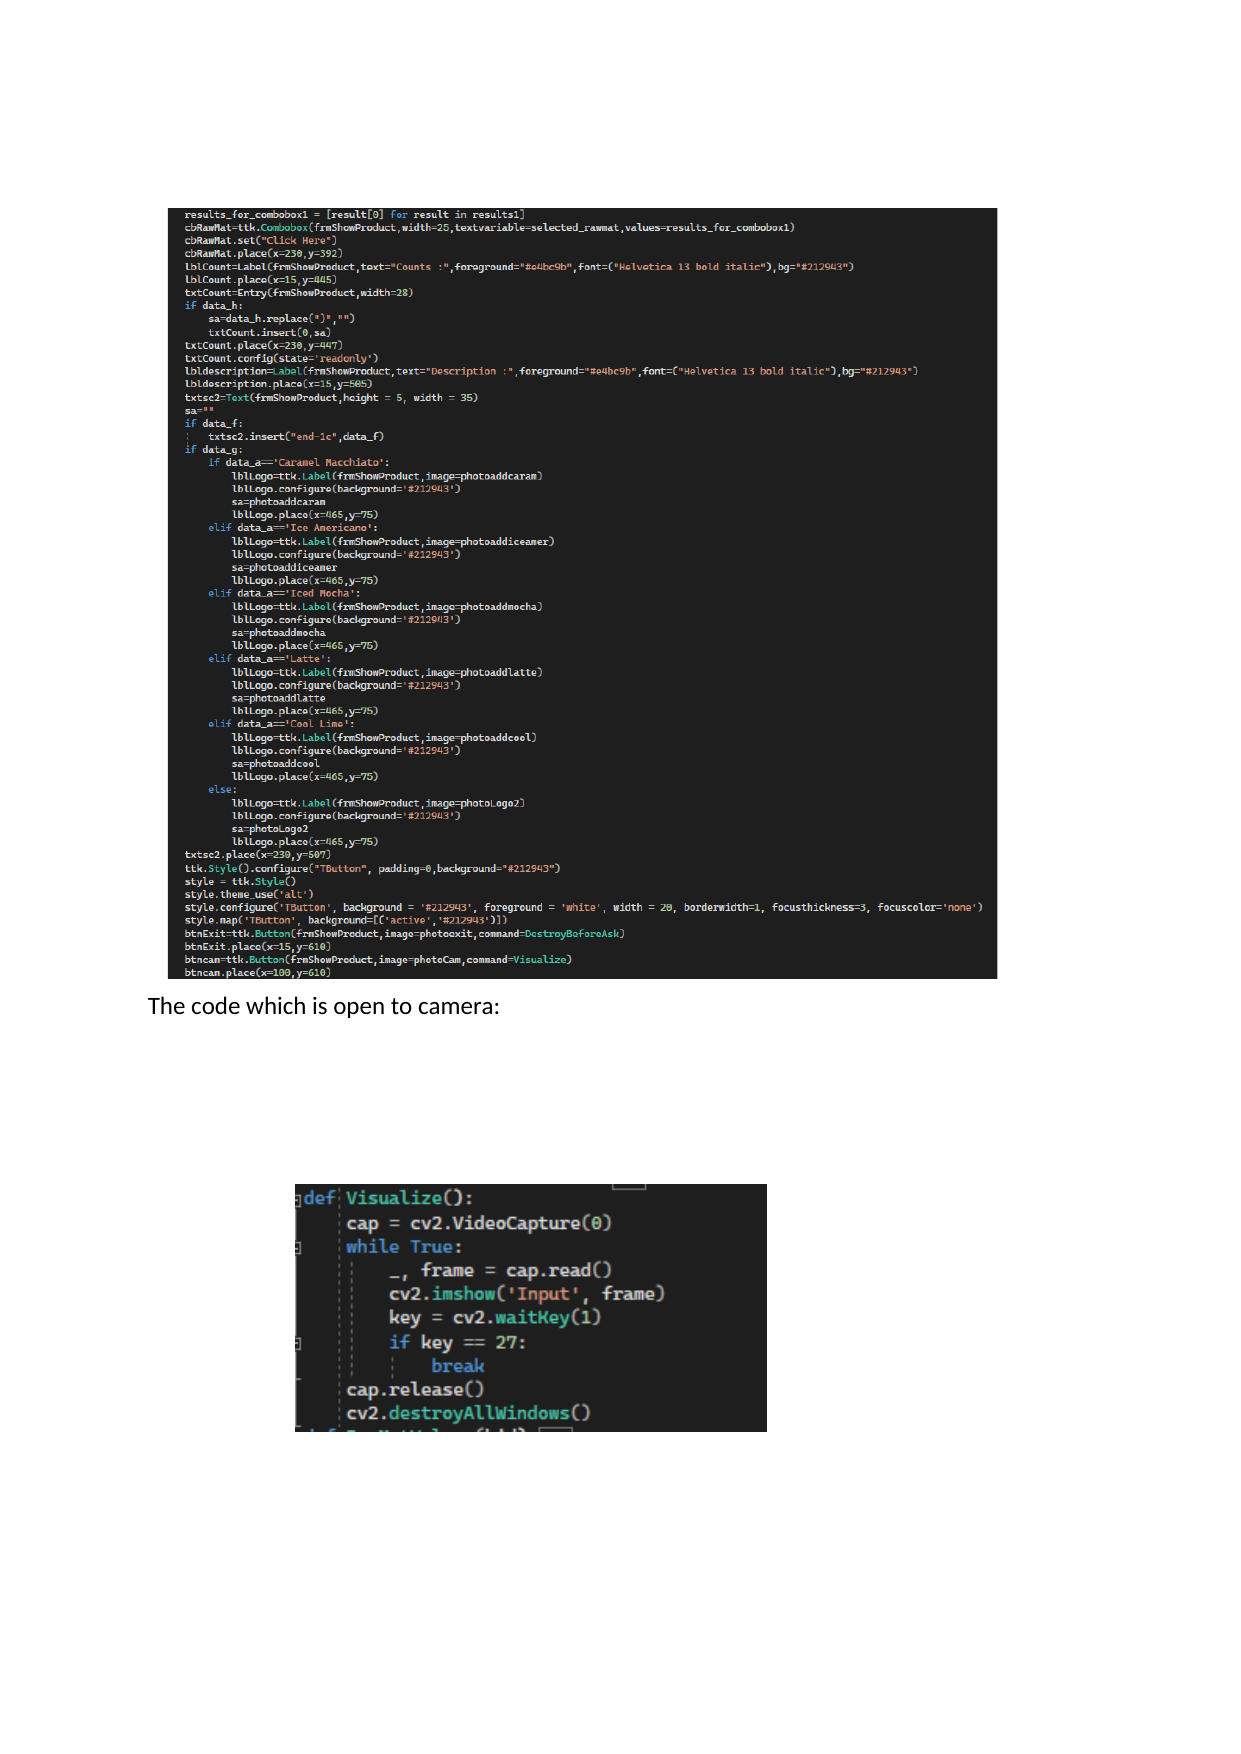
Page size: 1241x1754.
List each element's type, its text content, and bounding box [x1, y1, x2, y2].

picture [167, 208, 998, 979]
picture [295, 1184, 767, 1432]
text The code which is open to camera: [148, 991, 1093, 1021]
